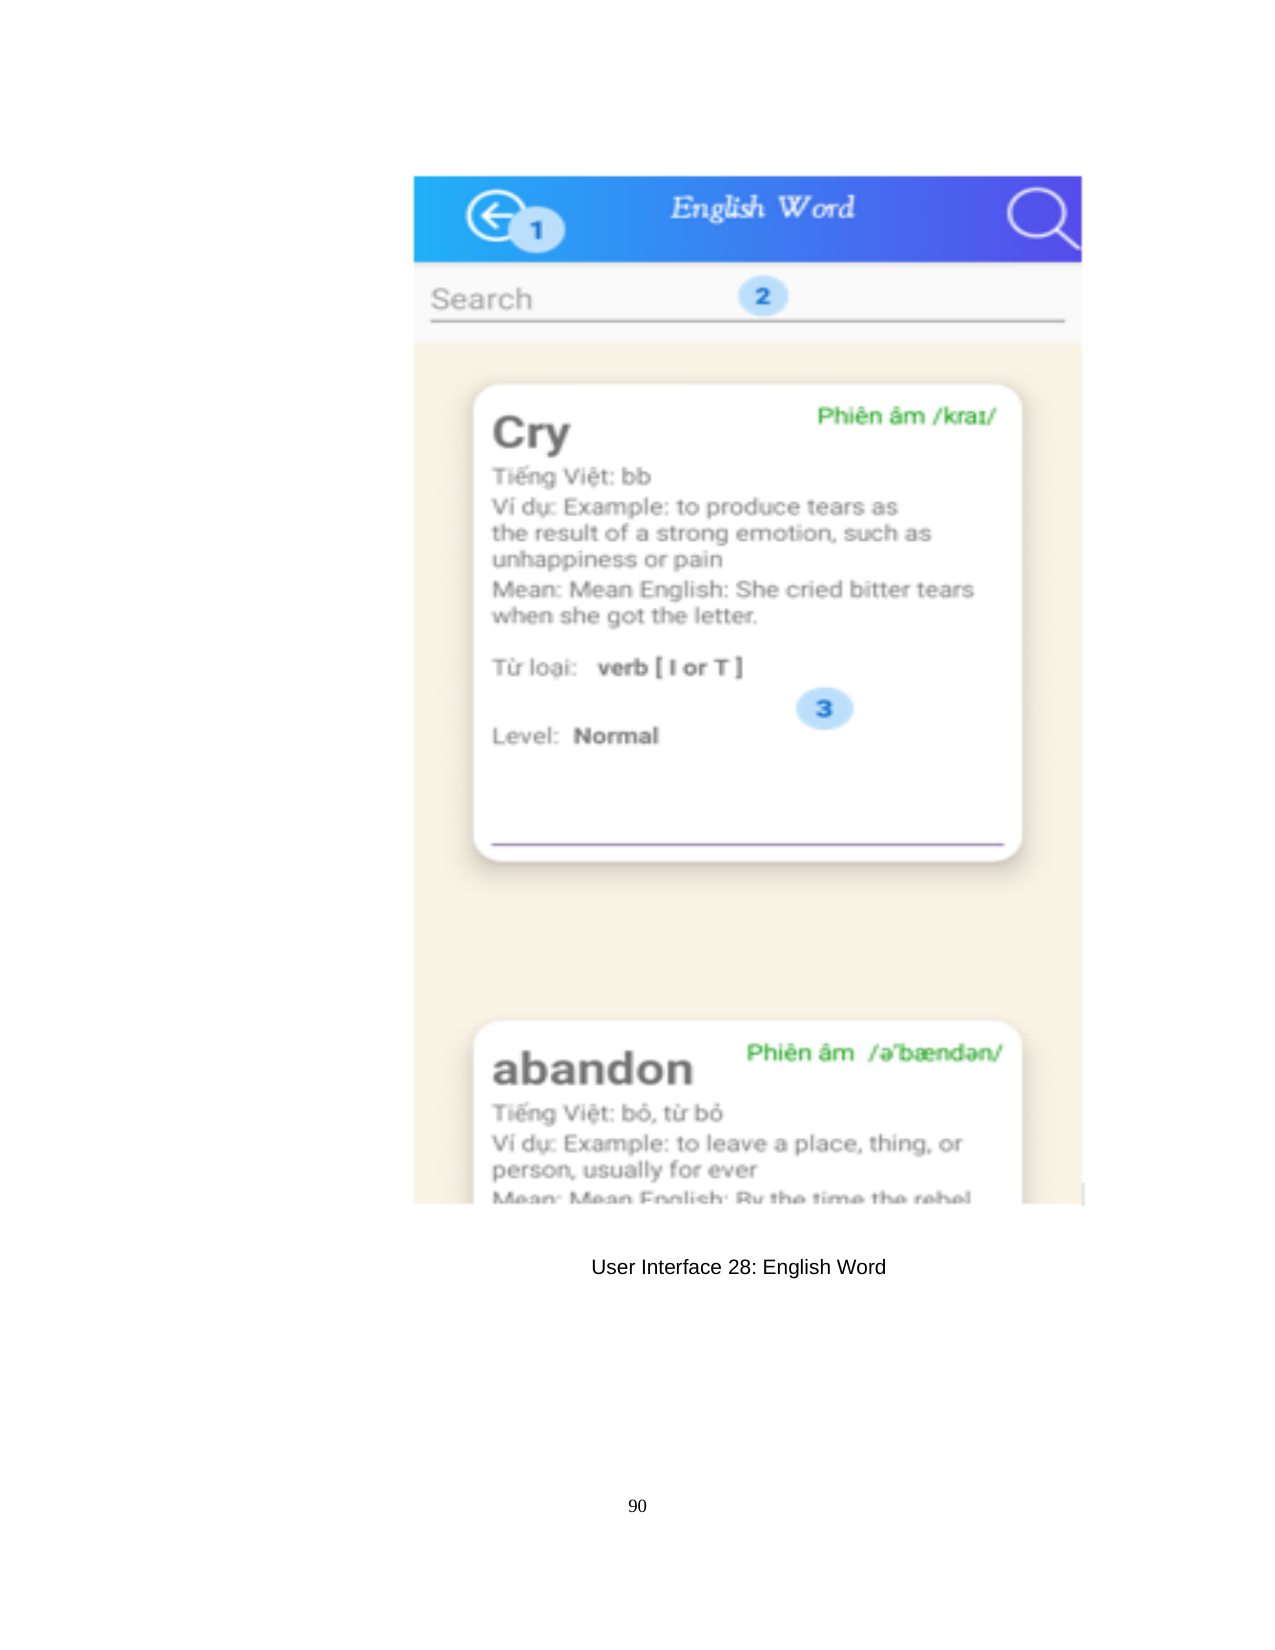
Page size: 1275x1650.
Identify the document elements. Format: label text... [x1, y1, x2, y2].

picture [352, 150, 1134, 1223]
